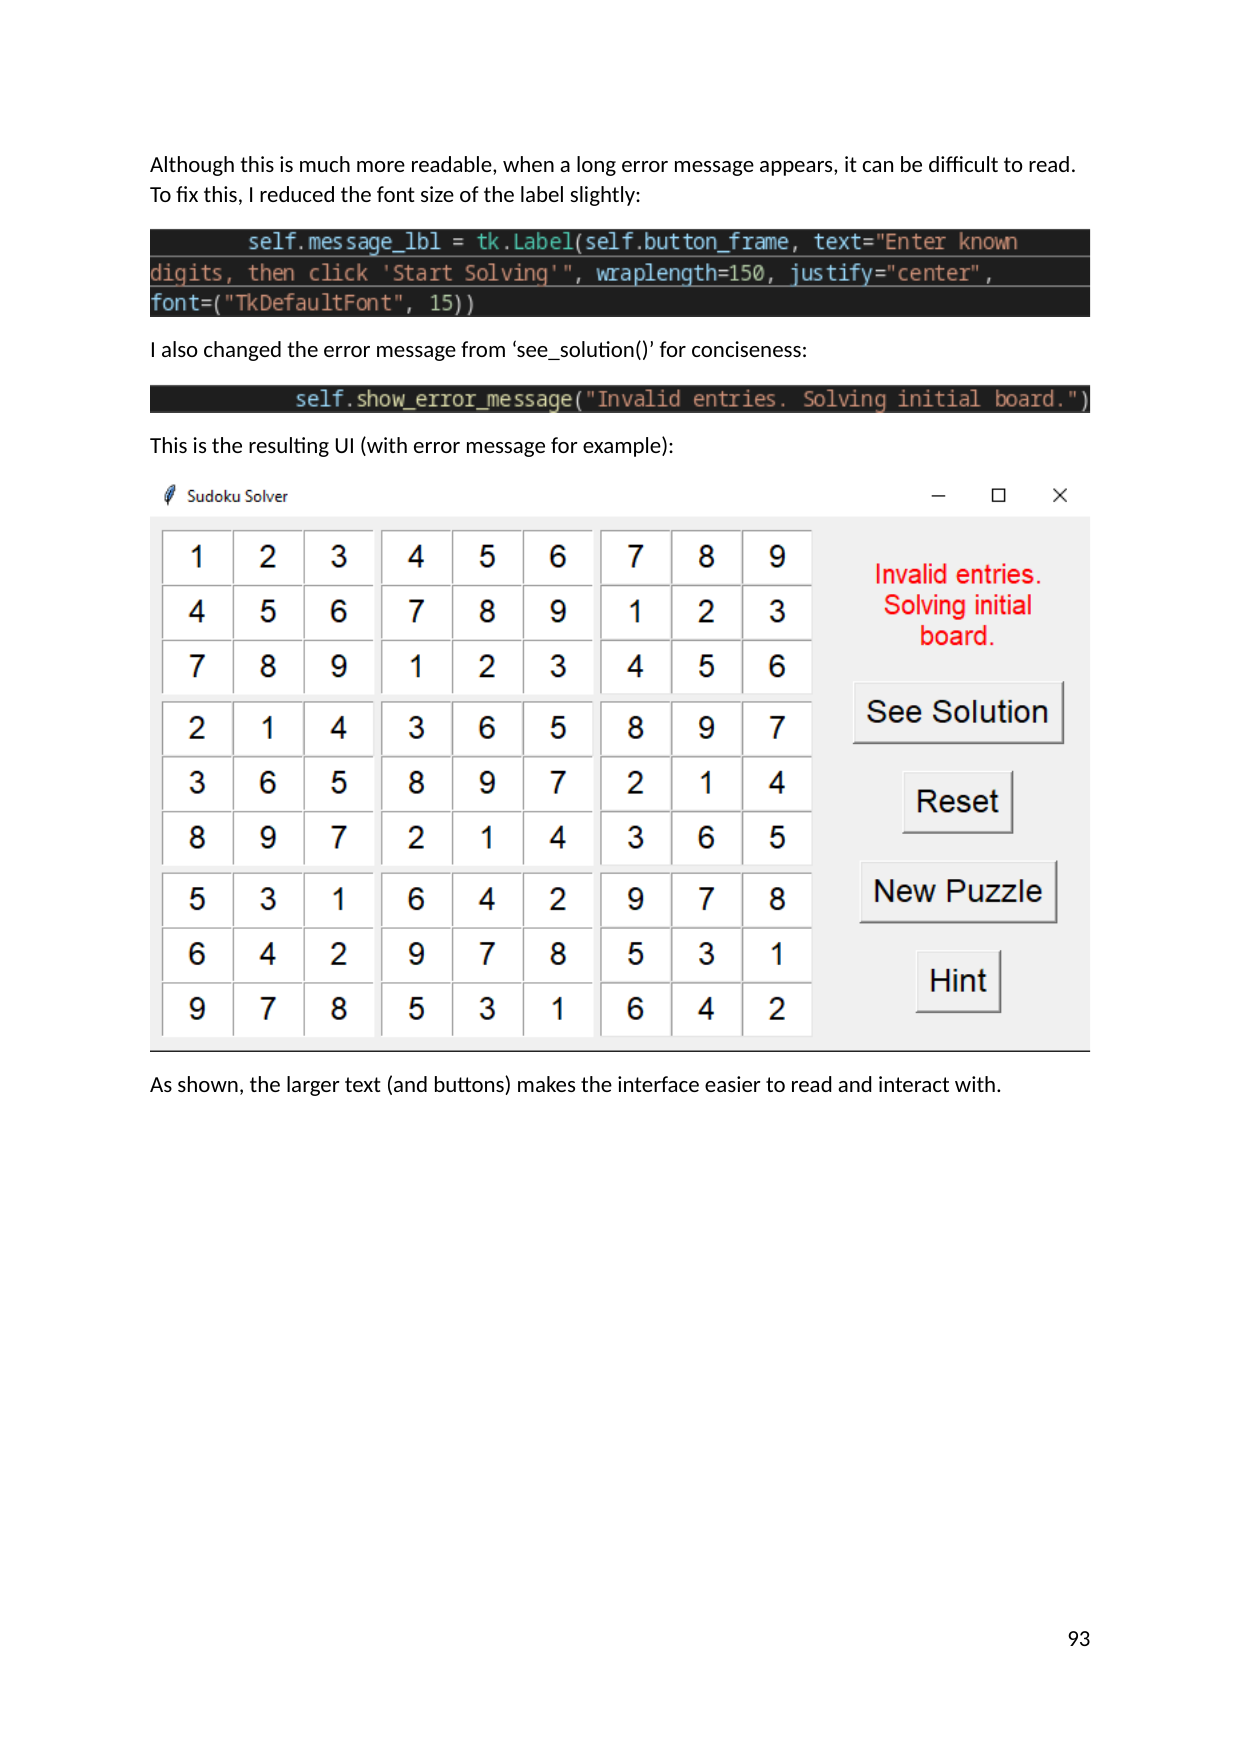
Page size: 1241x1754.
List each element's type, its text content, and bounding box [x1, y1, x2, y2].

text As shown, the larger text (and buttons) makes the interface easier to read and interact with. [150, 1070, 1090, 1098]
picture [150, 478, 1091, 1052]
text Although this is much more readable, when a long error message appears, it can be difficult to read. To fix this, I reduced the font size of the label slightly: [150, 150, 1090, 208]
text This is the resulting UI (with error message for example): [150, 431, 1090, 459]
text I also changed the error message from ‘see_solution()’ for conciseness: [150, 336, 1090, 363]
